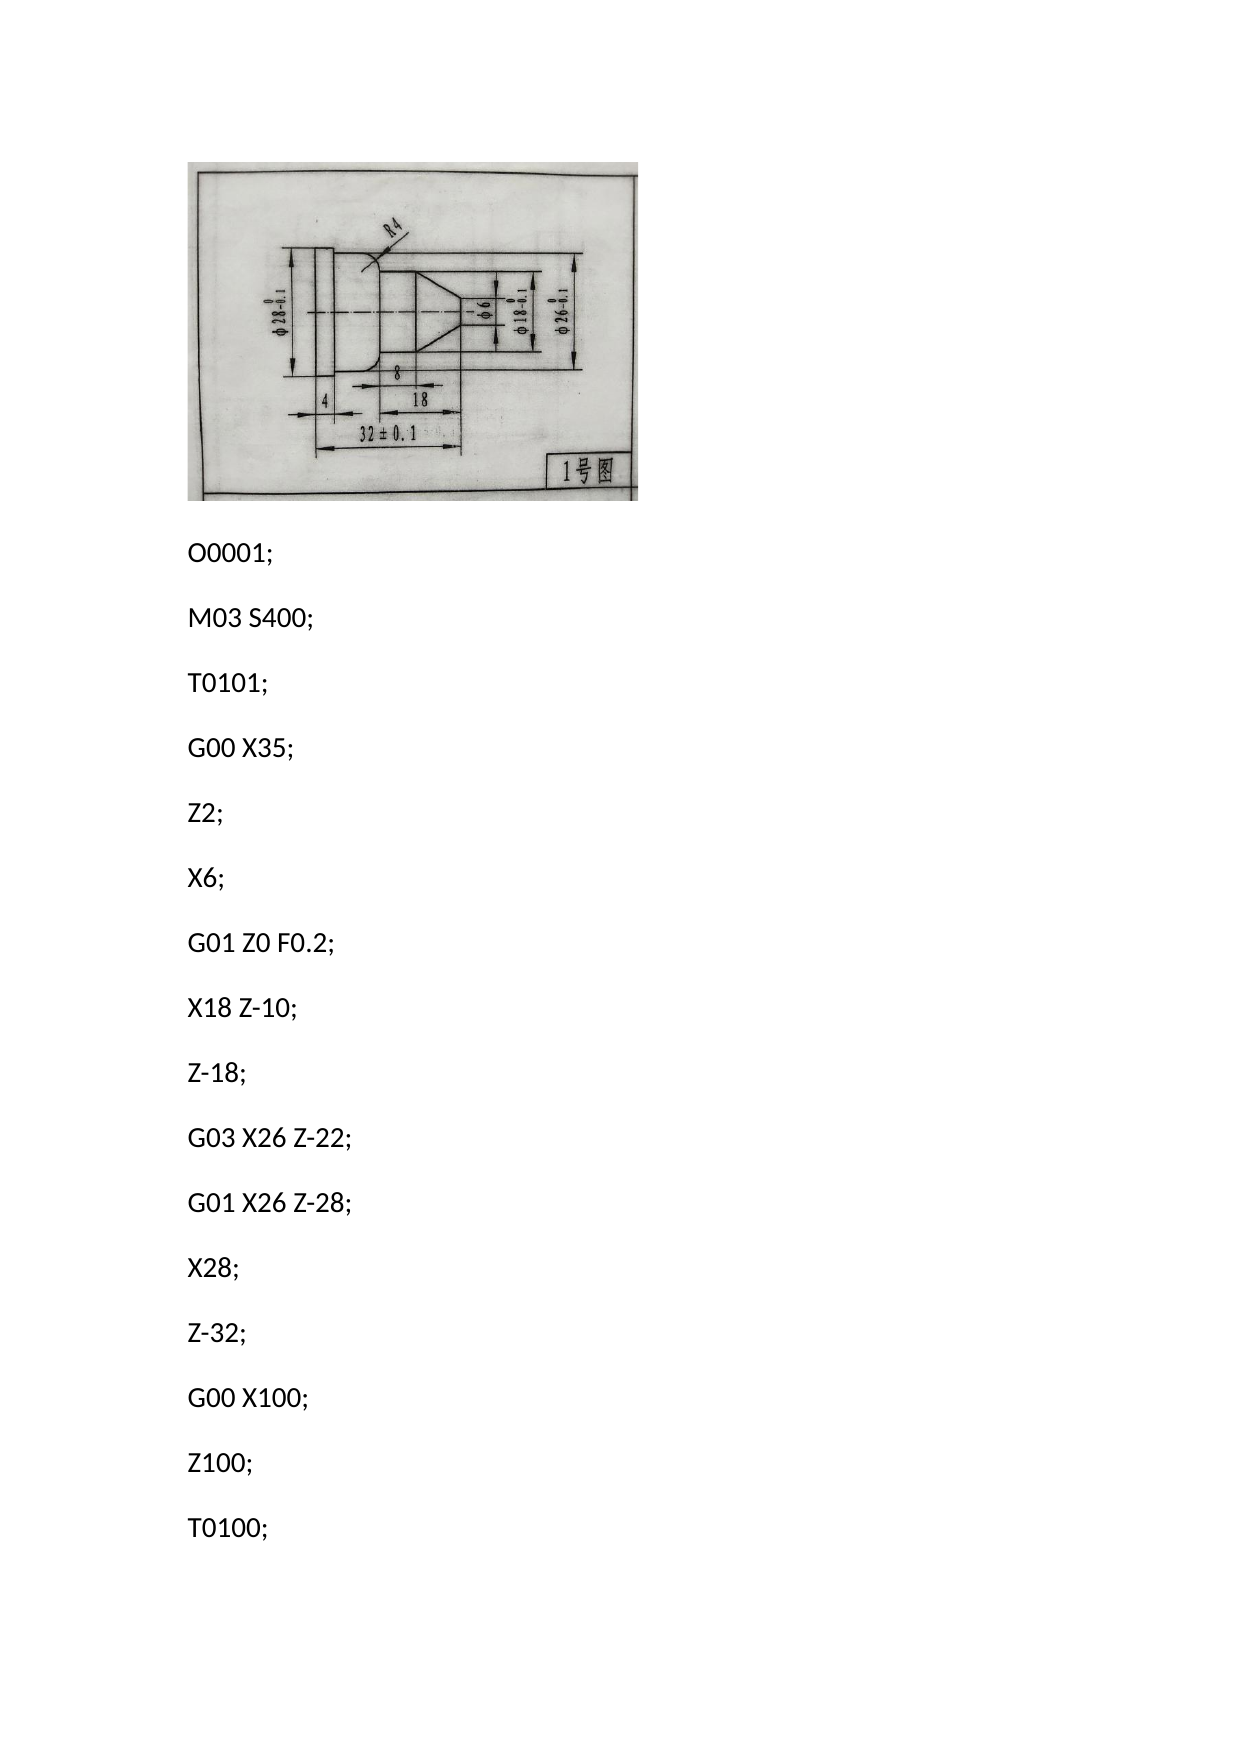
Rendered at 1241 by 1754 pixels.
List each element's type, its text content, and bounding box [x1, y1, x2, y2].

text T0100; [187, 1494, 1053, 1559]
text G01 Z0 F0.2; [187, 909, 1053, 974]
text M03 S400; [187, 584, 1053, 649]
text Z-18; [187, 1039, 1053, 1104]
text Z100; [187, 1429, 1053, 1494]
picture [187, 162, 639, 501]
text Z2; [187, 779, 1053, 844]
text G00 X100; [187, 1364, 1053, 1429]
text G03 X26 Z-22; [187, 1104, 1053, 1169]
text O0001; [187, 519, 1053, 584]
text X6; [187, 844, 1053, 909]
text G01 X26 Z-28; [187, 1169, 1053, 1234]
text Z-32; [187, 1299, 1053, 1364]
text G00 X35; [187, 714, 1053, 779]
text X18 Z-10; [187, 974, 1053, 1039]
text T0101; [187, 649, 1053, 714]
text X28; [187, 1234, 1053, 1299]
